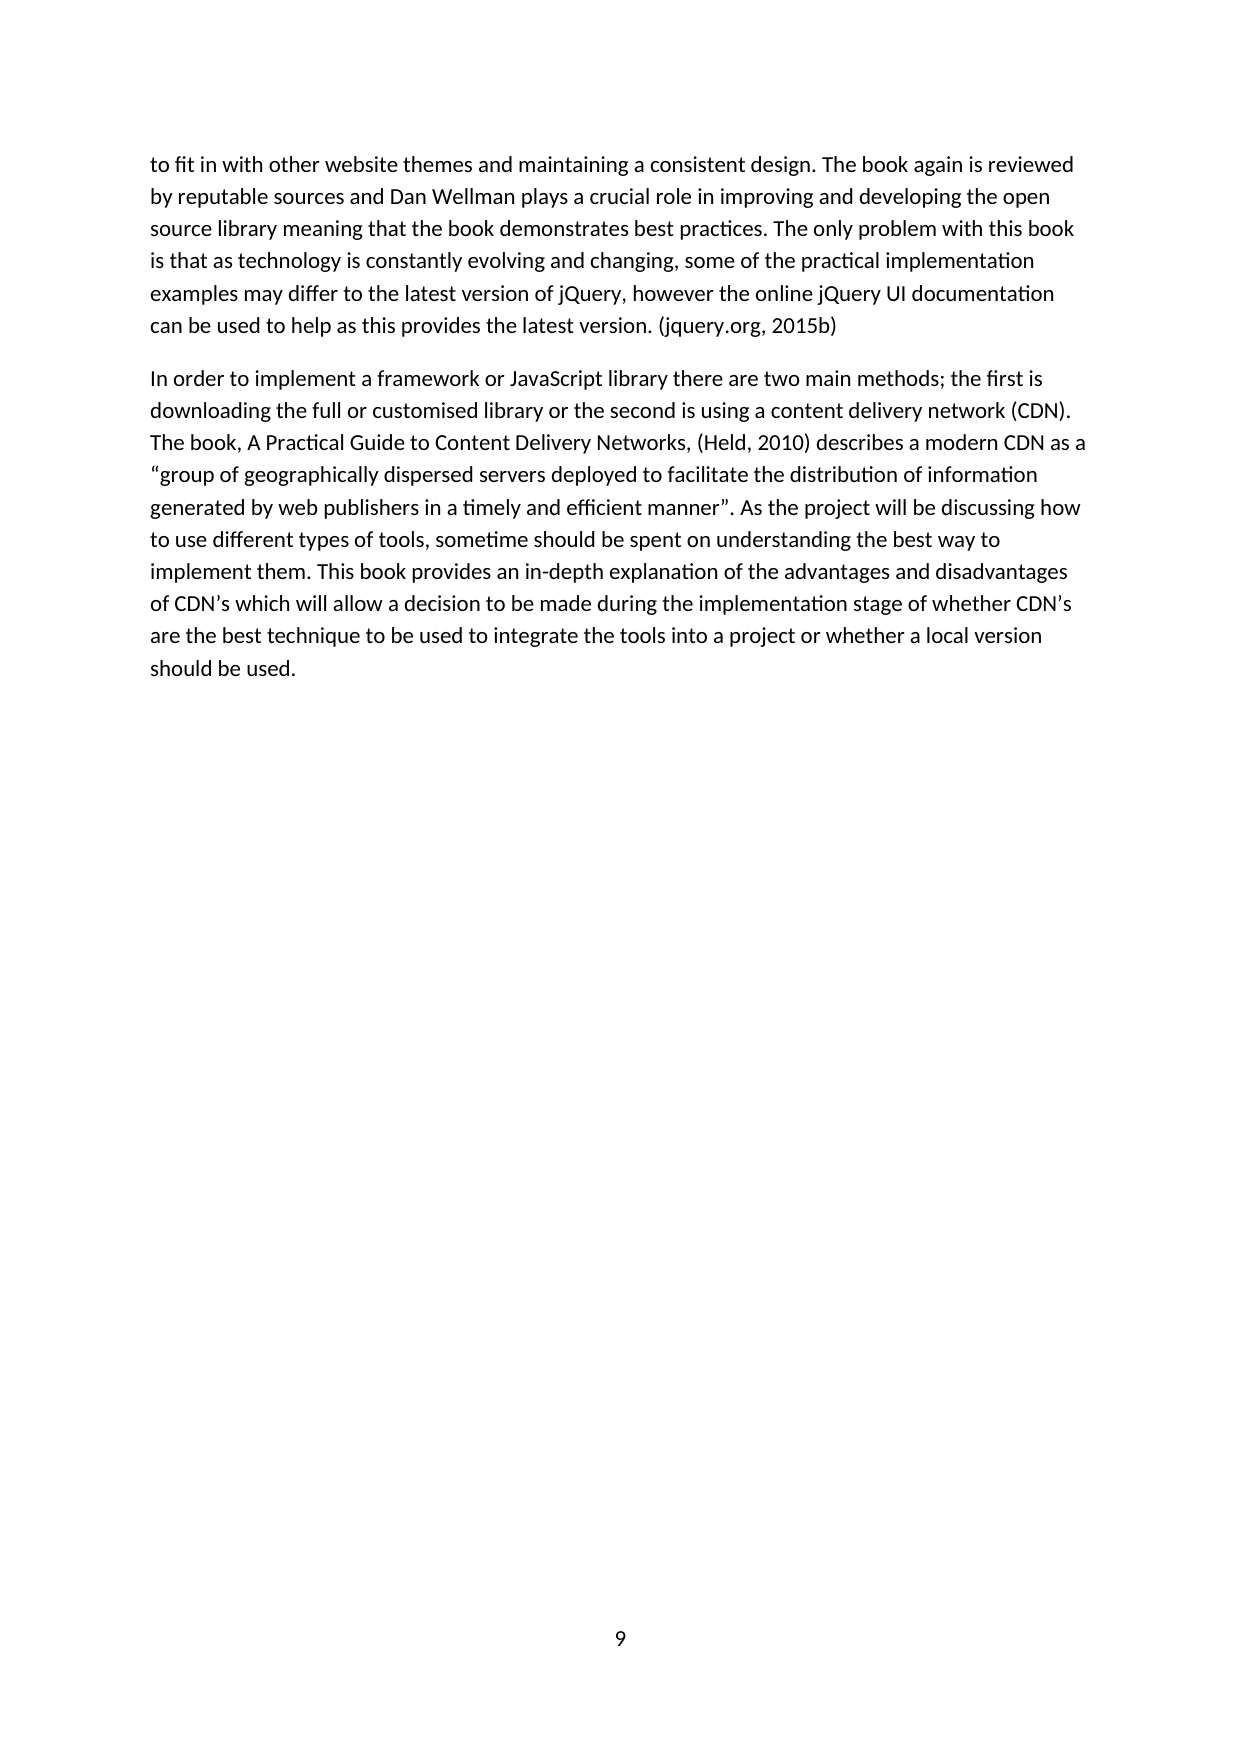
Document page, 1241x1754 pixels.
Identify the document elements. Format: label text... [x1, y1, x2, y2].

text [150, 150, 1090, 339]
text In order to implement a framework or JavaScript library there are two main methods; the first is downloading the full or customised library or the second is using a content delivery network (CDN). The book, A Practical Guide to Content Delivery Networks, (Held, 2010) describes a modern CDN as a “group of geographically dispersed servers deployed to facilitate the distribution of information generated by web publishers in a timely and efficient manner”. As the project will be discussing how to use different types of tools, sometime should be spent on understanding the best way to implement them. This book provides an in-depth explanation of the advantages and disadvantages of CDN’s which will allow a decision to be made during the implementation stage of whether CDN’s are the best technique to be used to integrate the tools into a project or whether a local version should be used. [150, 364, 1090, 682]
